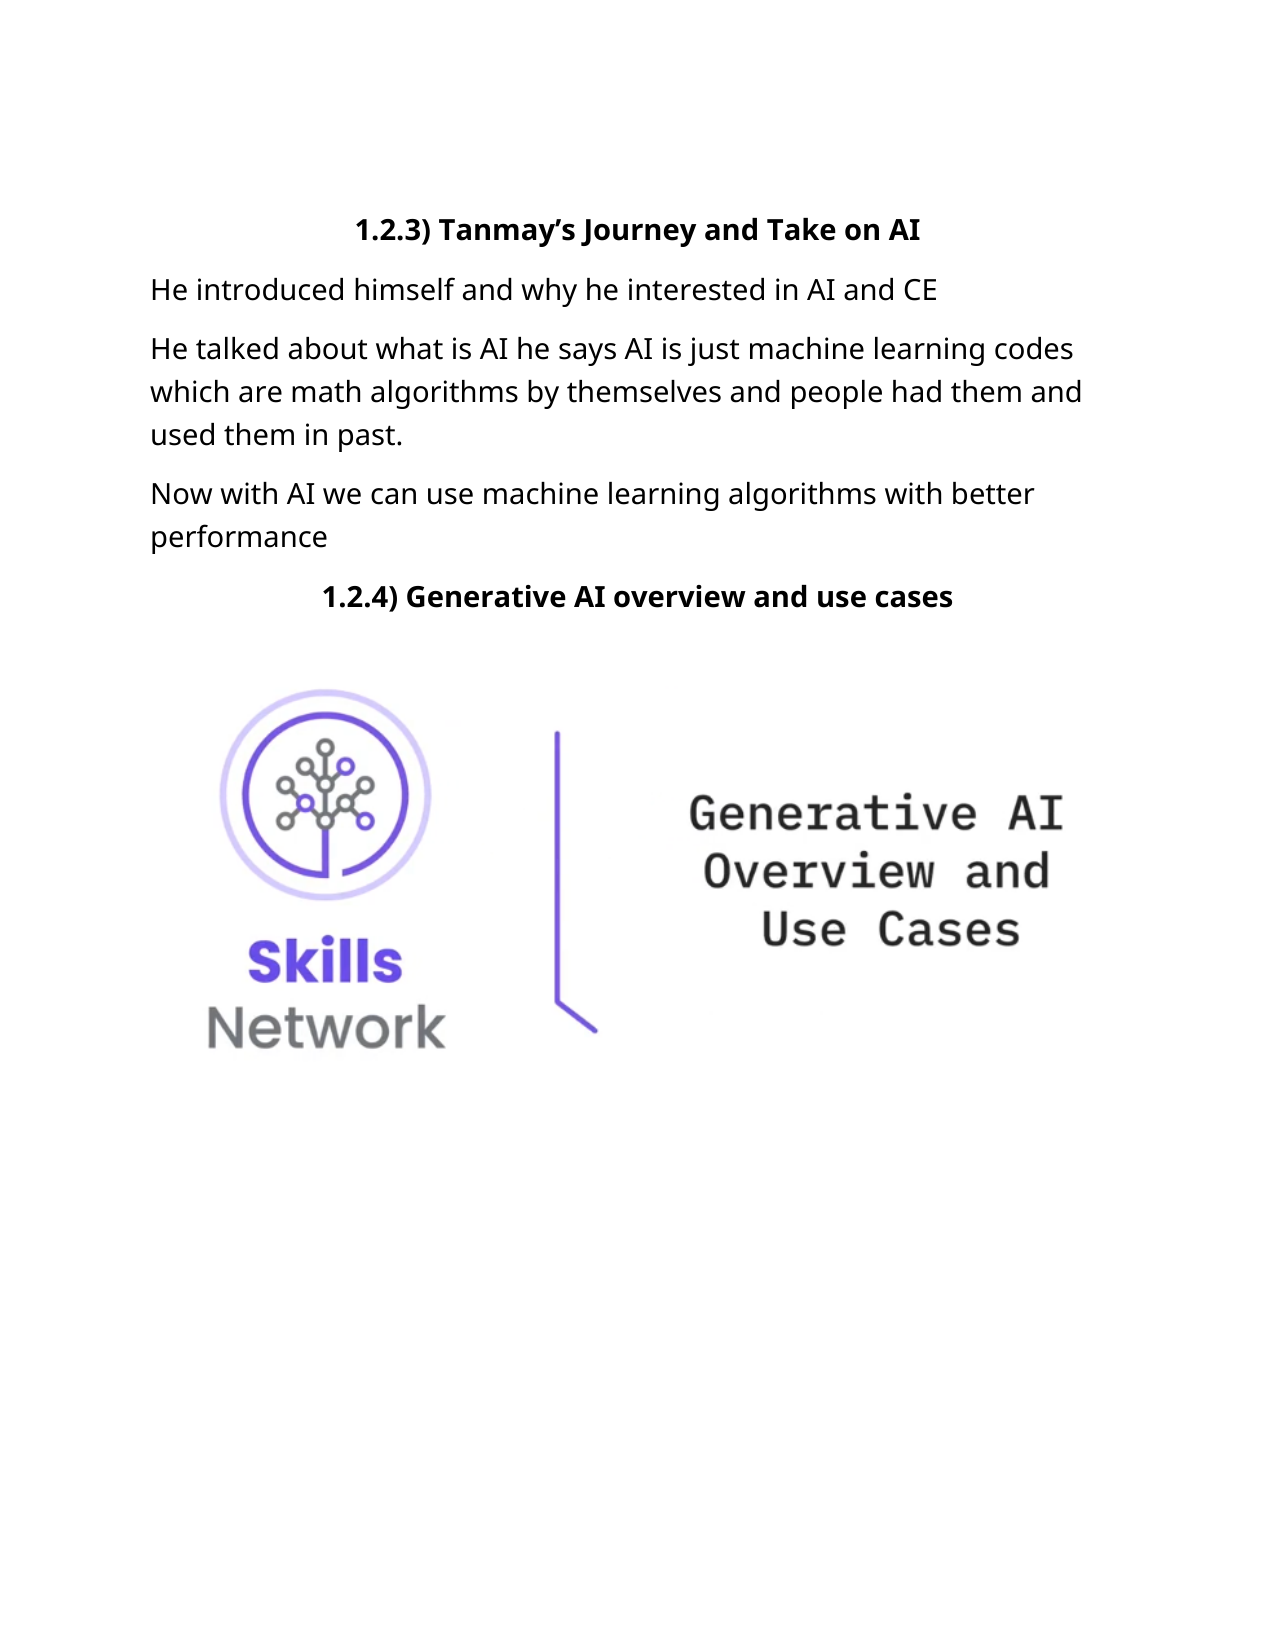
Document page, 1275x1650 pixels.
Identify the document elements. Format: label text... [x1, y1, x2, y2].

text 1.2.3) Tanmay’s Journey and Take on AI [150, 209, 1125, 249]
text He introduced himself and why he interested in AI and CE [150, 269, 1125, 309]
text He talked about what is AI he says AI is just machine learning codes which are math algorithms by themselves and people had them and used them in past. [150, 328, 1125, 454]
picture [150, 635, 1125, 1093]
text 1.2.4) Generative AI overview and use cases [150, 576, 1125, 616]
text Now with AI we can use machine learning algorithms with better performance [150, 473, 1125, 556]
